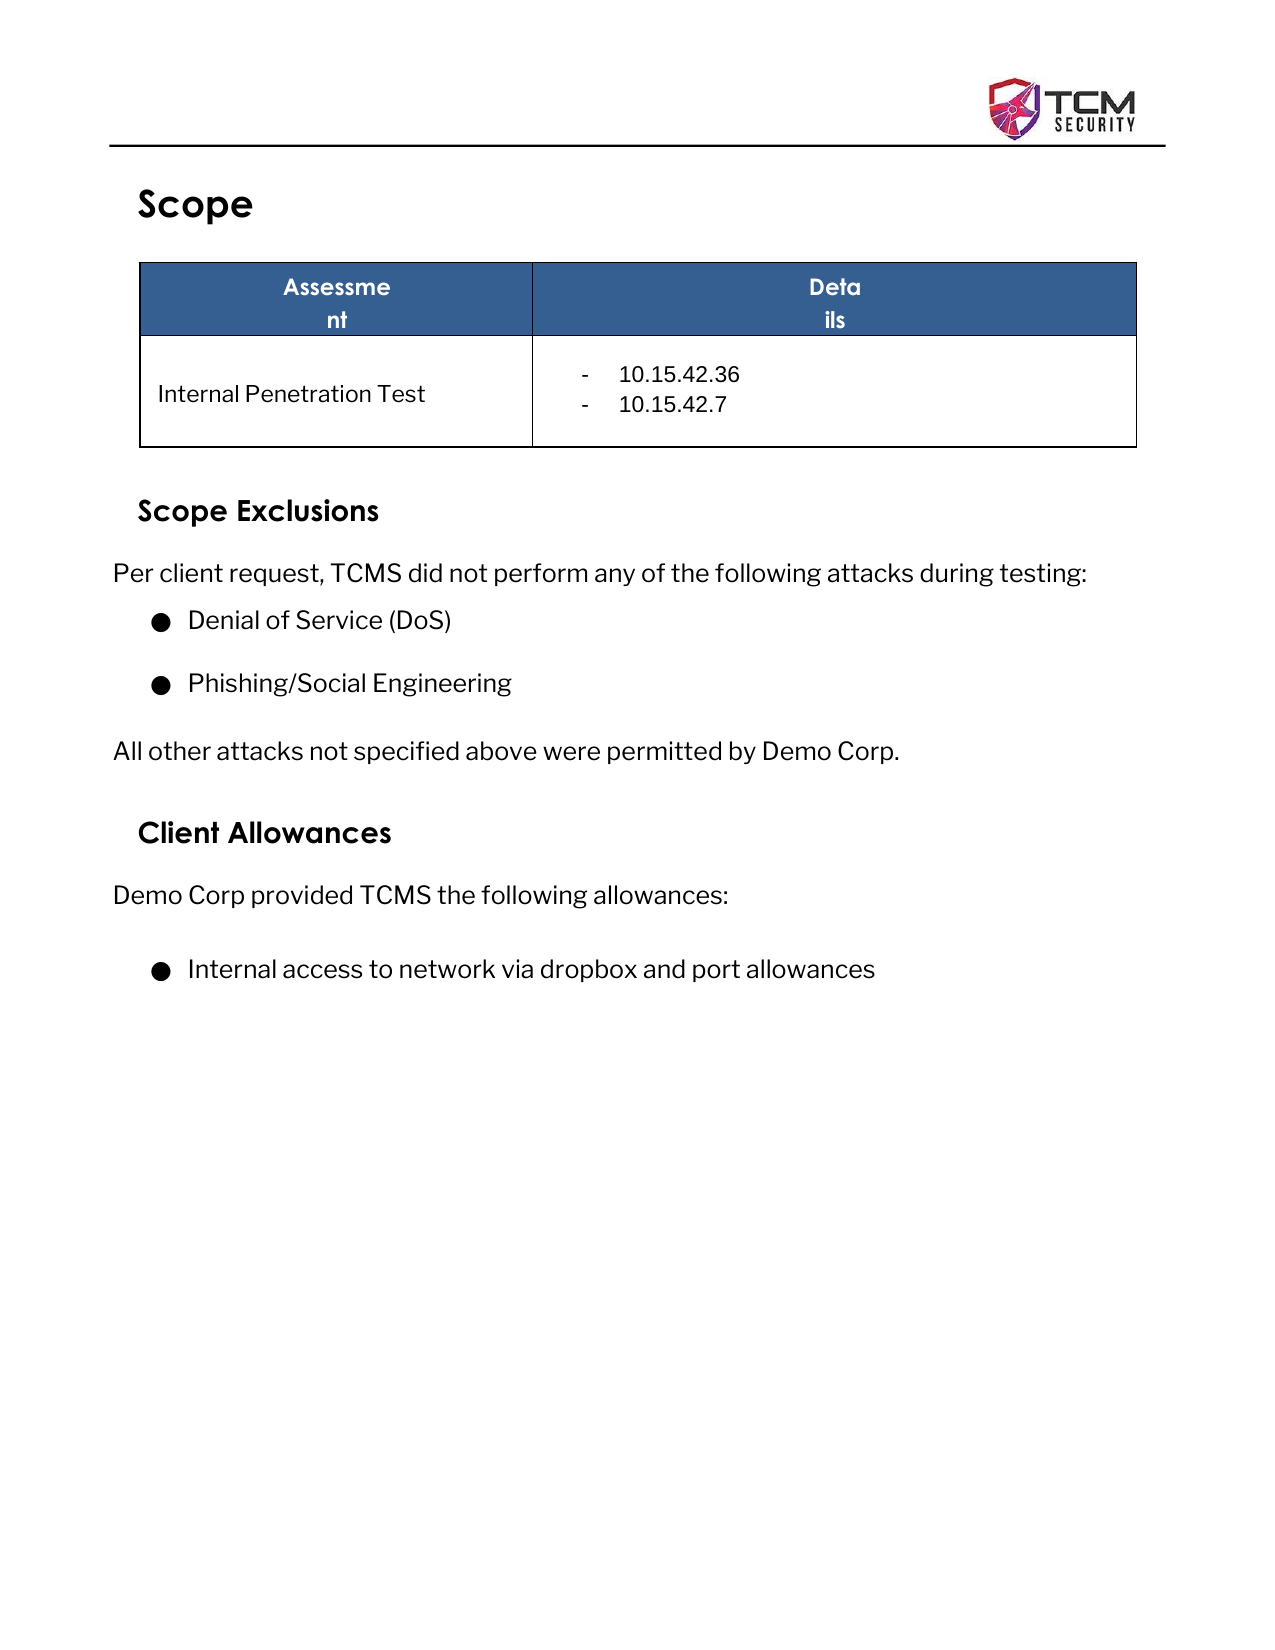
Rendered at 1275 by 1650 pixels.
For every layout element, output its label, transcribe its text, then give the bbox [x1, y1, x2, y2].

picture [988, 77, 1136, 141]
list Phishing/Social Engineering [150, 655, 1187, 706]
text Demo Corp provided TCMS the following allowances: [112, 881, 1187, 911]
subtitle Scope Exclusions [112, 488, 1187, 530]
table_header Assessment [141, 263, 532, 335]
subtitle Scope [112, 175, 1187, 229]
table_cell 10.15.42.36 10.15.42.7 [533, 336, 1136, 446]
list Denial of Service (DoS) [150, 592, 1187, 643]
table_cell Internal Penetration Test [141, 336, 532, 446]
text Per client request, TCMS did not perform any of the following attacks during testing: [112, 558, 1187, 588]
text All other attacks not specified above were permitted by Demo Corp. [112, 737, 1187, 767]
list Internal access to network via dropbox and port allowances [150, 941, 1187, 992]
table_header Details [533, 263, 1136, 335]
subtitle Client Allowances [112, 811, 1187, 852]
